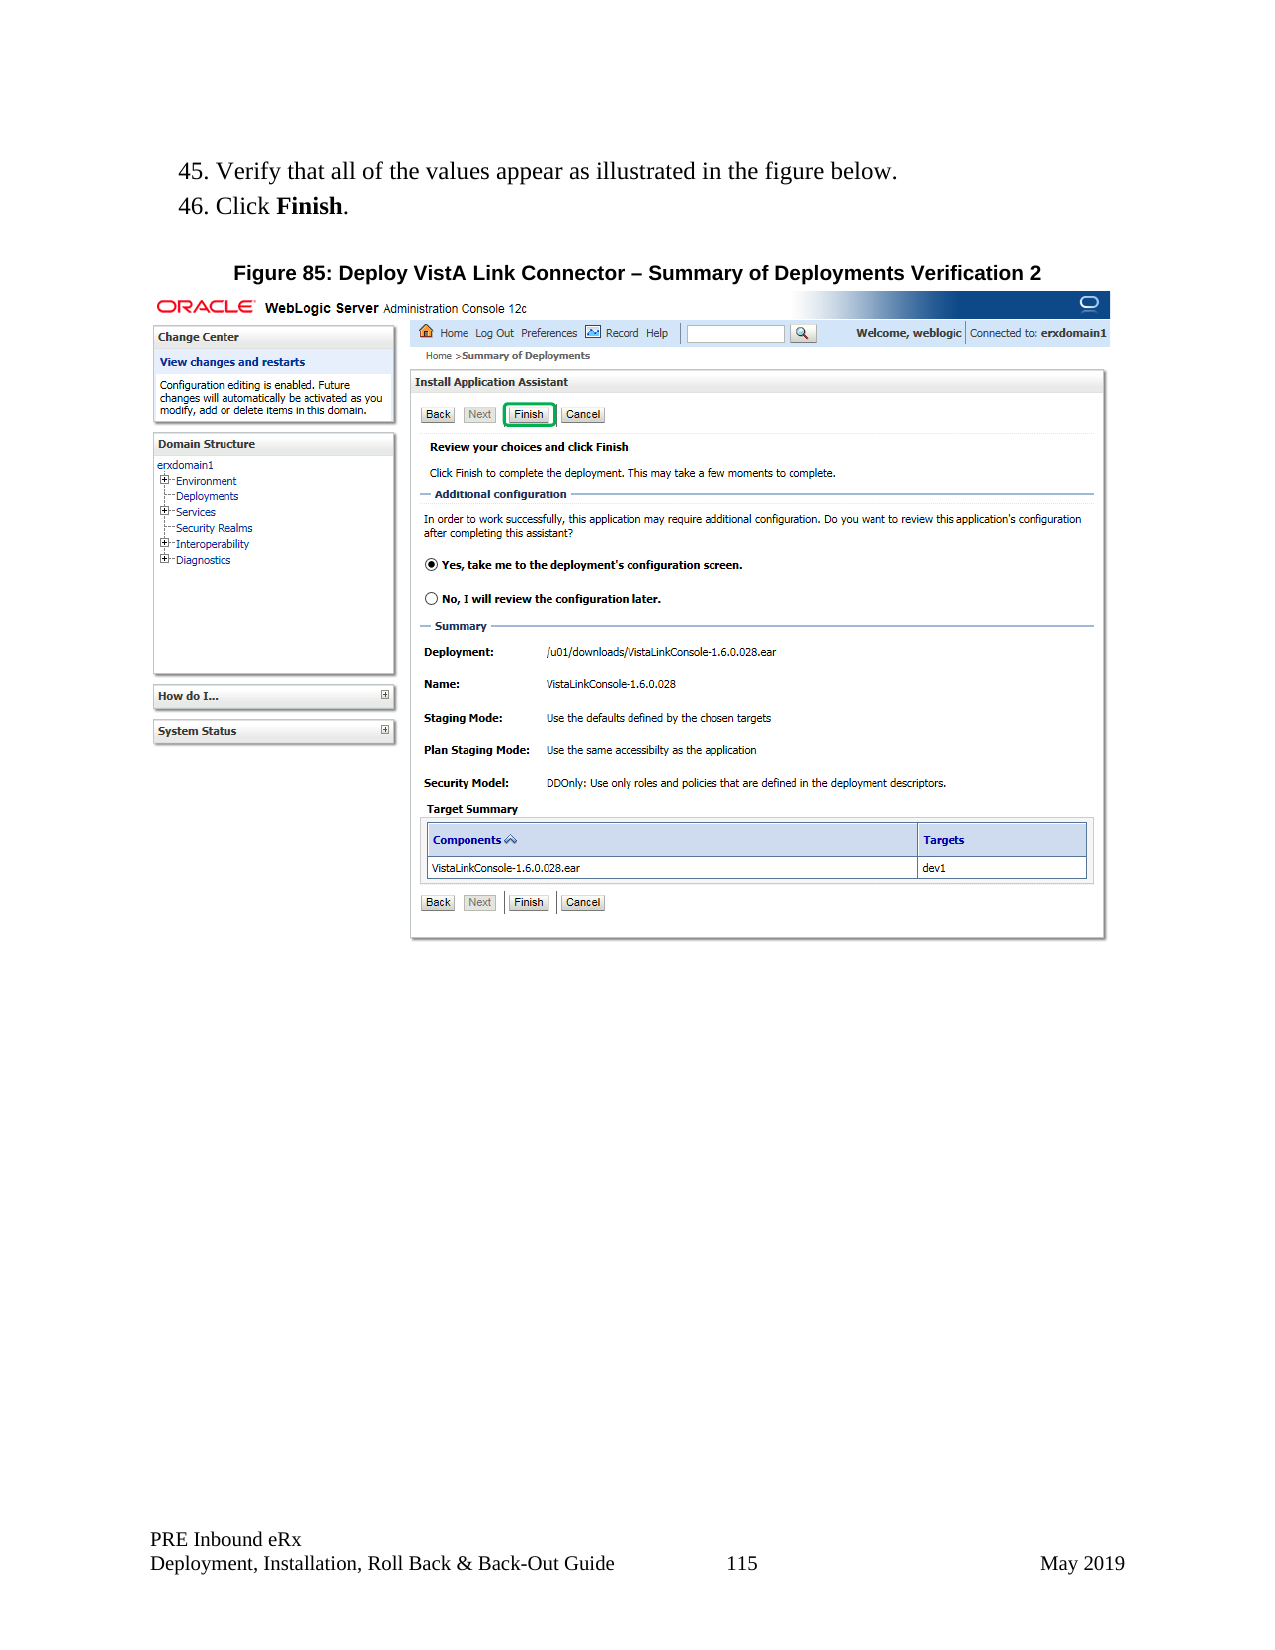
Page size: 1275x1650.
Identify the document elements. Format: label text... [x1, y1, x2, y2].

text Verify that all of the values appear as illustrated in the figure below. [178, 156, 1125, 185]
picture [150, 291, 1110, 944]
text Click Finish. [178, 191, 1125, 220]
text Figure 85: Deploy VistA Link Connector – Summary of Deployments Verification 2 [150, 261, 1125, 285]
